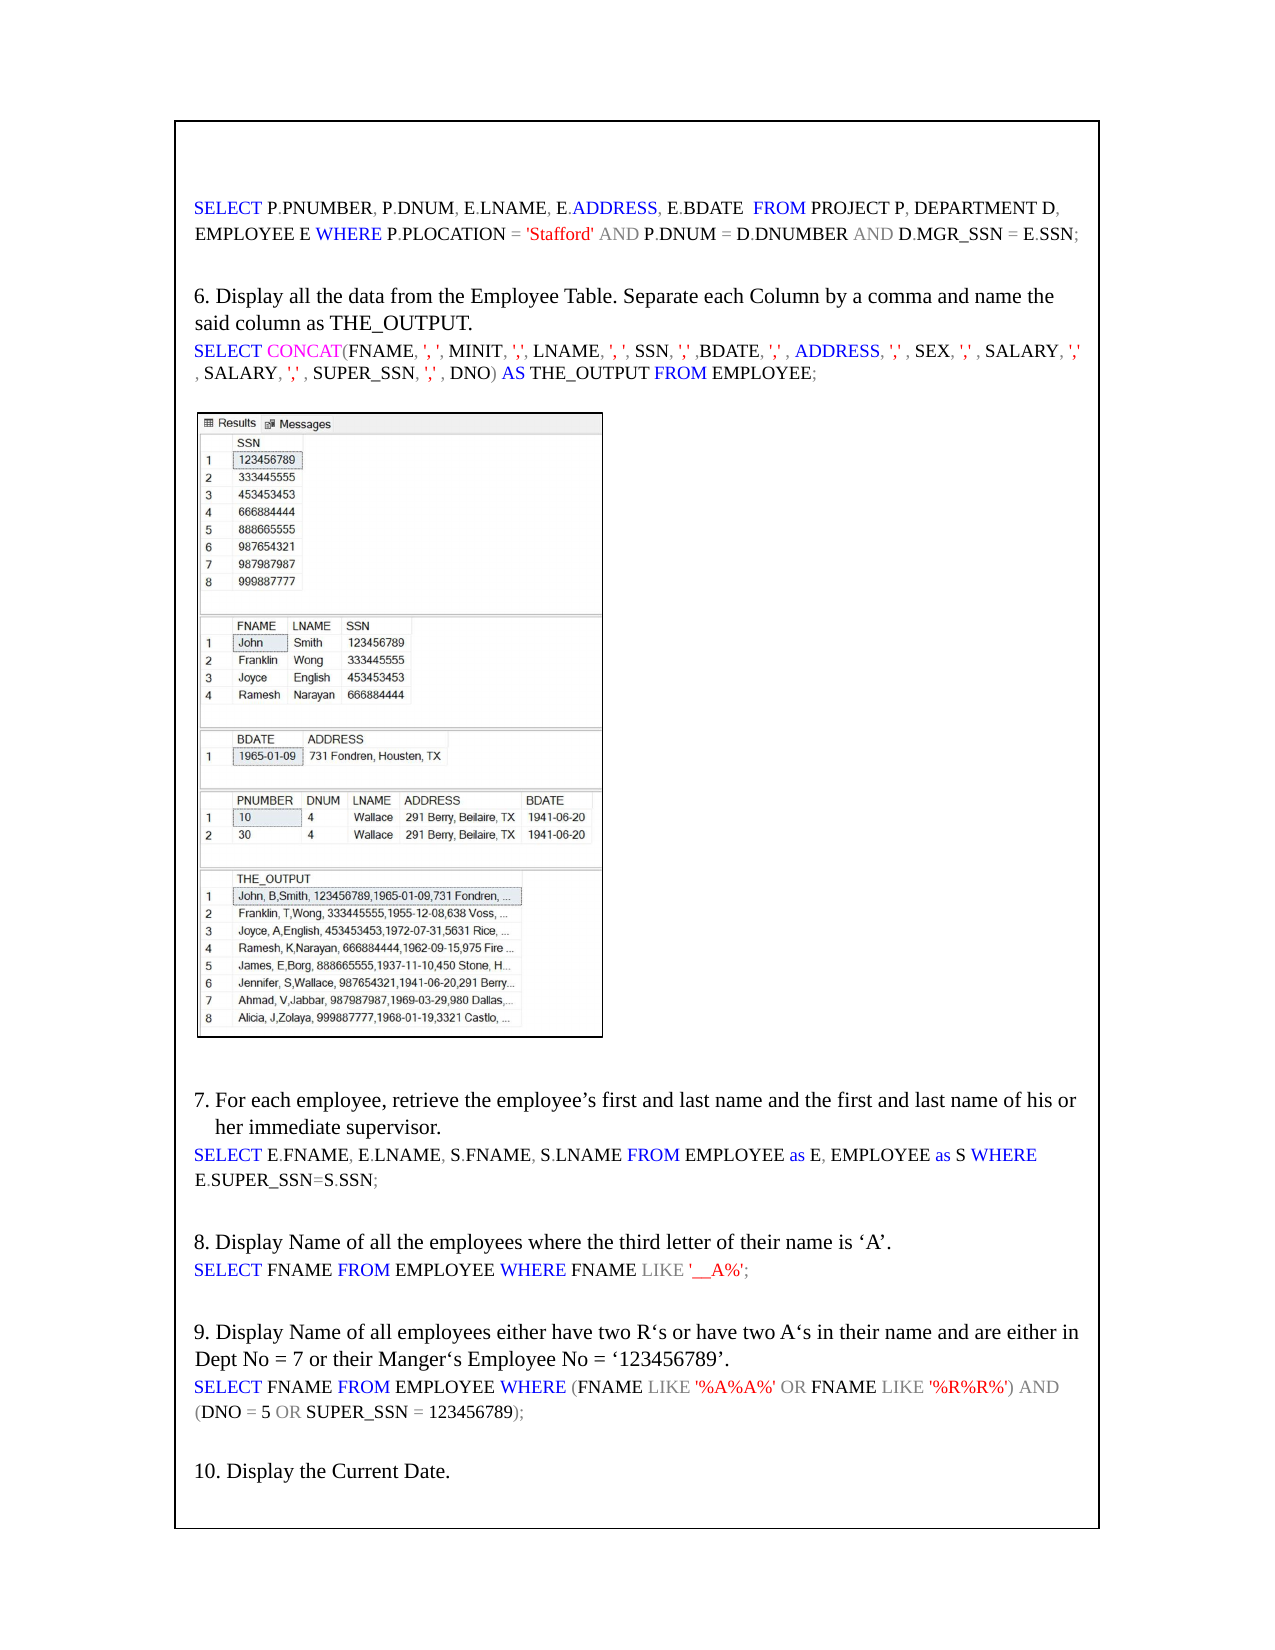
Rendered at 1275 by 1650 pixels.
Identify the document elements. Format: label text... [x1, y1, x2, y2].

subtitle SELECT CONCAT(FNAME, ', ', MINIT, ',', LNAME, ', ', SSN, ',' ,BDATE, ',' , ADDRESS, ',' , SEX, ',' , SALARY, ',' , SALARY, ',' , SUPER_SSN, ',' , DNO) AS THE_OUTPUT FROM EMPLOYEE; [193, 339, 1081, 384]
subtitle SELECT P.PNUMBER, P.DNUM, E.LNAME, E.ADDRESS, E.BDATE FROM PROJECT P, DEPARTMENT D, EMPLOYEE E WHERE P.PLOCATION = 'Stafford' AND P.DNUM = D.DNUMBER AND D.MGR_SSN = E.SSN; [193, 197, 1081, 245]
list For each employee, retrieve the employee’s first and last name and the first and last name of his or her immediate supervisor. [193, 1087, 1080, 1139]
text SELECT E.FNAME, E.LNAME, S.FNAME, S.LNAME FROM EMPLOYEE as E, EMPLOYEE as S WHERE E.SUPER_SSN=S.SSN; [193, 1143, 1081, 1192]
picture [198, 414, 602, 1036]
list Display the Current Date. [193, 1458, 1080, 1483]
subtitle SELECT FNAME FROM EMPLOYEE WHERE FNAME LIKE '__A%'; [193, 1259, 1081, 1281]
subtitle SELECT FNAME FROM EMPLOYEE WHERE (FNAME LIKE '%A%A%' OR FNAME LIKE '%R%R%') AND (DNO = 5 OR SUPER_SSN = 123456789); [193, 1376, 1081, 1424]
list Display Name of all the employees where the third letter of their name is ‘A’. [193, 1229, 1080, 1254]
text 9. Display Name of all employees either have two R‘s or have two A‘s in their name and are either in Dept No = 7 or their Manger‘s Employee No = ‘123456789’. [193, 1319, 1080, 1371]
text 6. Display all the data from the Employee Table. Separate each Column by a comma and name the said column as THE_OUTPUT. [193, 283, 1080, 335]
